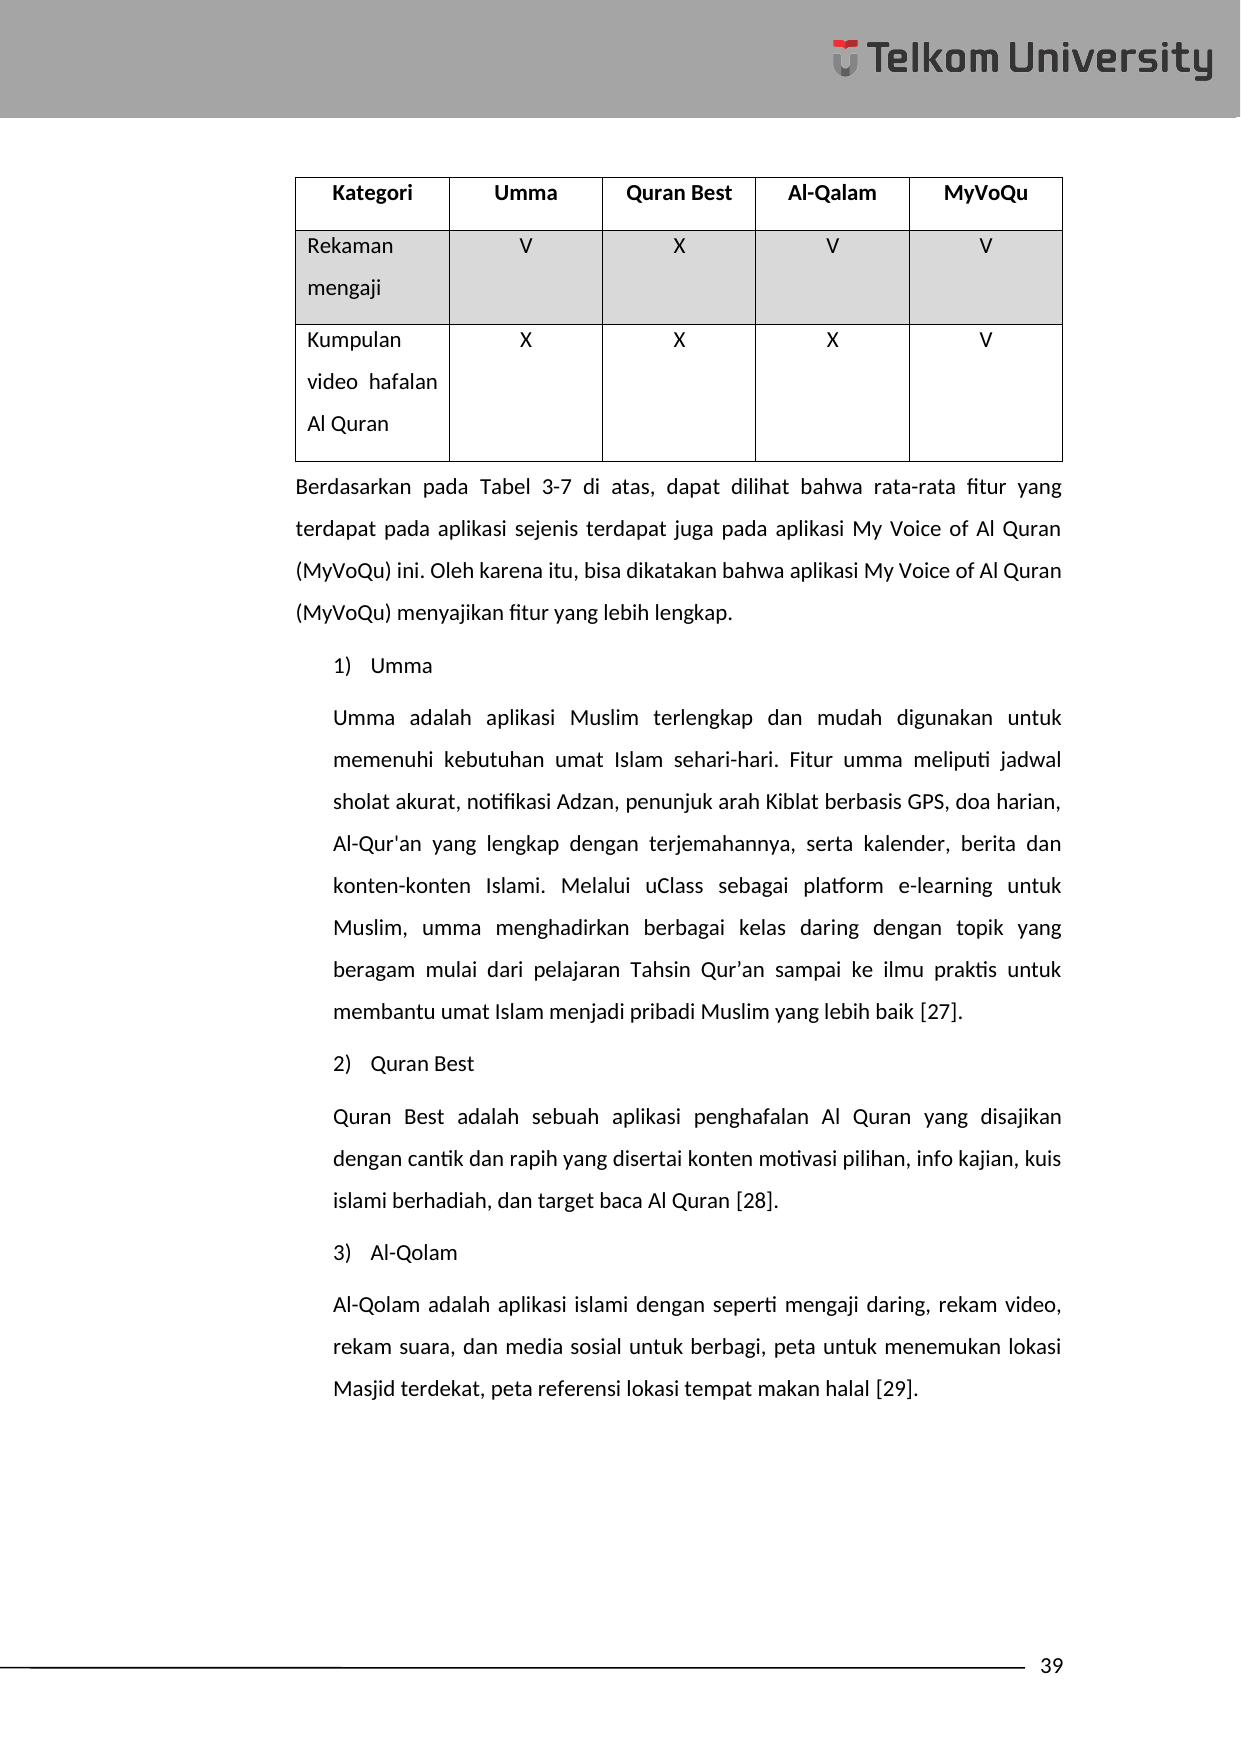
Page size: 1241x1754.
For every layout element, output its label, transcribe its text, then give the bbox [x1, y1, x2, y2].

text Quran Best adalah sebuah aplikasi penghafalan Al Quran yang disajikan dengan cantik dan rapih yang disertai konten motivasi pilihan, info kajian, kuis islami berhadiah, dan target baca Al Quran [28]. [333, 1102, 1063, 1214]
table_cell V [910, 325, 1062, 461]
table_cell X [450, 325, 602, 461]
text Al-Qolam adalah aplikasi islami dengan seperti mengaji daring, rekam video, rekam suara, dan media sosial untuk berbagi, peta untuk menemukan lokasi Masjid terdekat, peta referensi lokasi tempat makan halal [29]. [333, 1291, 1063, 1402]
table_cell Kumpulan video hafalan Al Quran [296, 325, 449, 461]
table_cell V [756, 231, 909, 324]
table_header Kategori [296, 178, 449, 230]
list Umma [333, 651, 1063, 679]
table_cell Rekaman mengaji [296, 231, 449, 324]
table_header MyVoQu [910, 178, 1062, 230]
table_header Umma [450, 178, 602, 230]
text Umma adalah aplikasi Muslim terlengkap dan mudah digunakan untuk memenuhi kebutuhan umat Islam sehari-hari. Fitur umma meliputi jadwal sholat akurat, notifikasi Adzan, penunjuk arah Kiblat berbasis GPS, doa harian, Al-Qur'an yang lengkap dengan terjemahannya, serta kalender, berita dan konten-konten Islami. Melalui uClass sebagai platform e-learning untuk Muslim, umma menghadirkan berbagai kelas daring dengan topik yang beragam mulai dari pelajaran Tahsin Qur’an sampai ke ilmu praktis untuk membantu umat Islam menjadi pribadi Muslim yang lebih baik [27]. [333, 703, 1063, 1025]
table_cell V [910, 231, 1062, 324]
picture [833, 40, 1213, 81]
table_cell V [450, 231, 602, 324]
list Quran Best [333, 1049, 1063, 1077]
table_header Al-Qalam [756, 178, 909, 230]
list Al-Qolam [333, 1238, 1063, 1266]
table_cell X [603, 325, 755, 461]
table_cell X [756, 325, 909, 461]
table_header Quran Best [603, 178, 755, 230]
table_cell X [603, 231, 755, 324]
